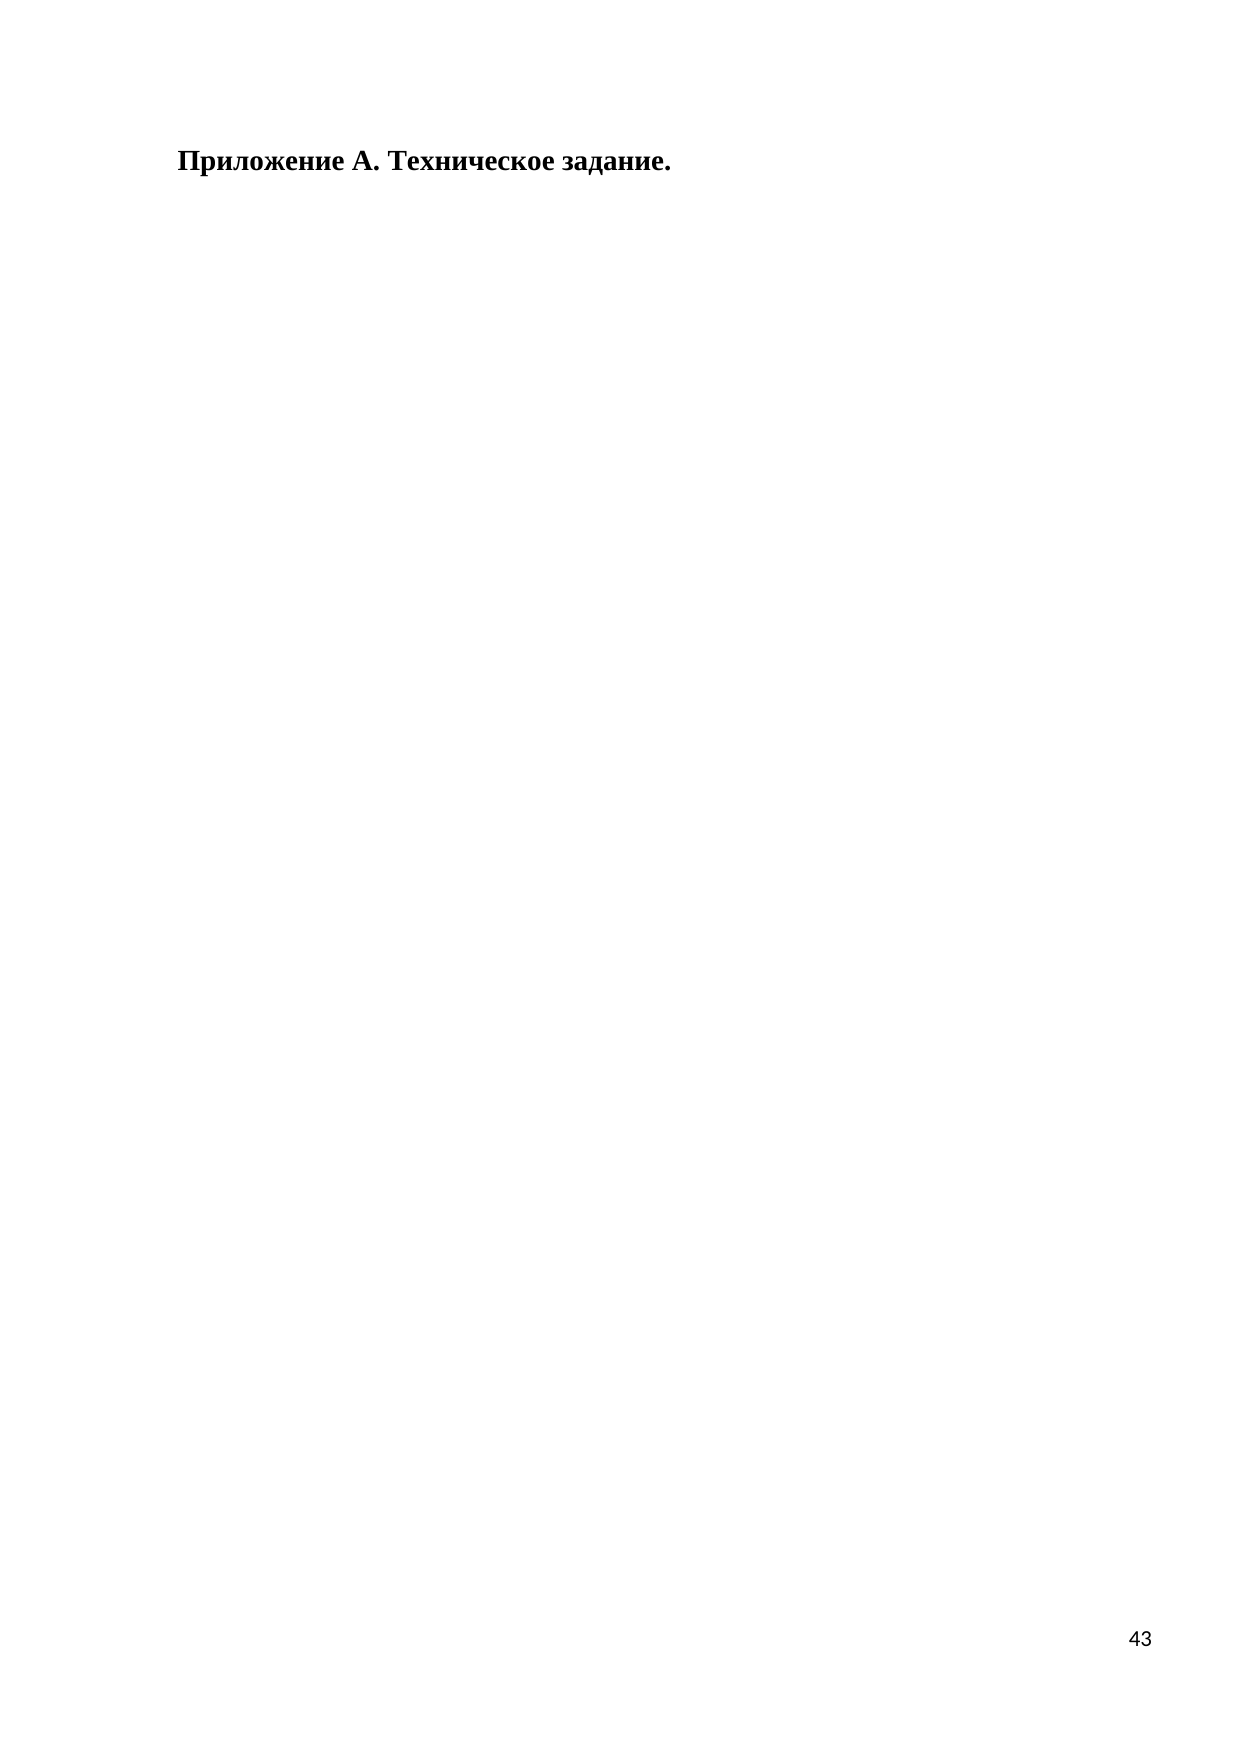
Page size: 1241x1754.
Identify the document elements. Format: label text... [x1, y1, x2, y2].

subtitle Приложение А. Техническое задание. [177, 143, 1152, 177]
